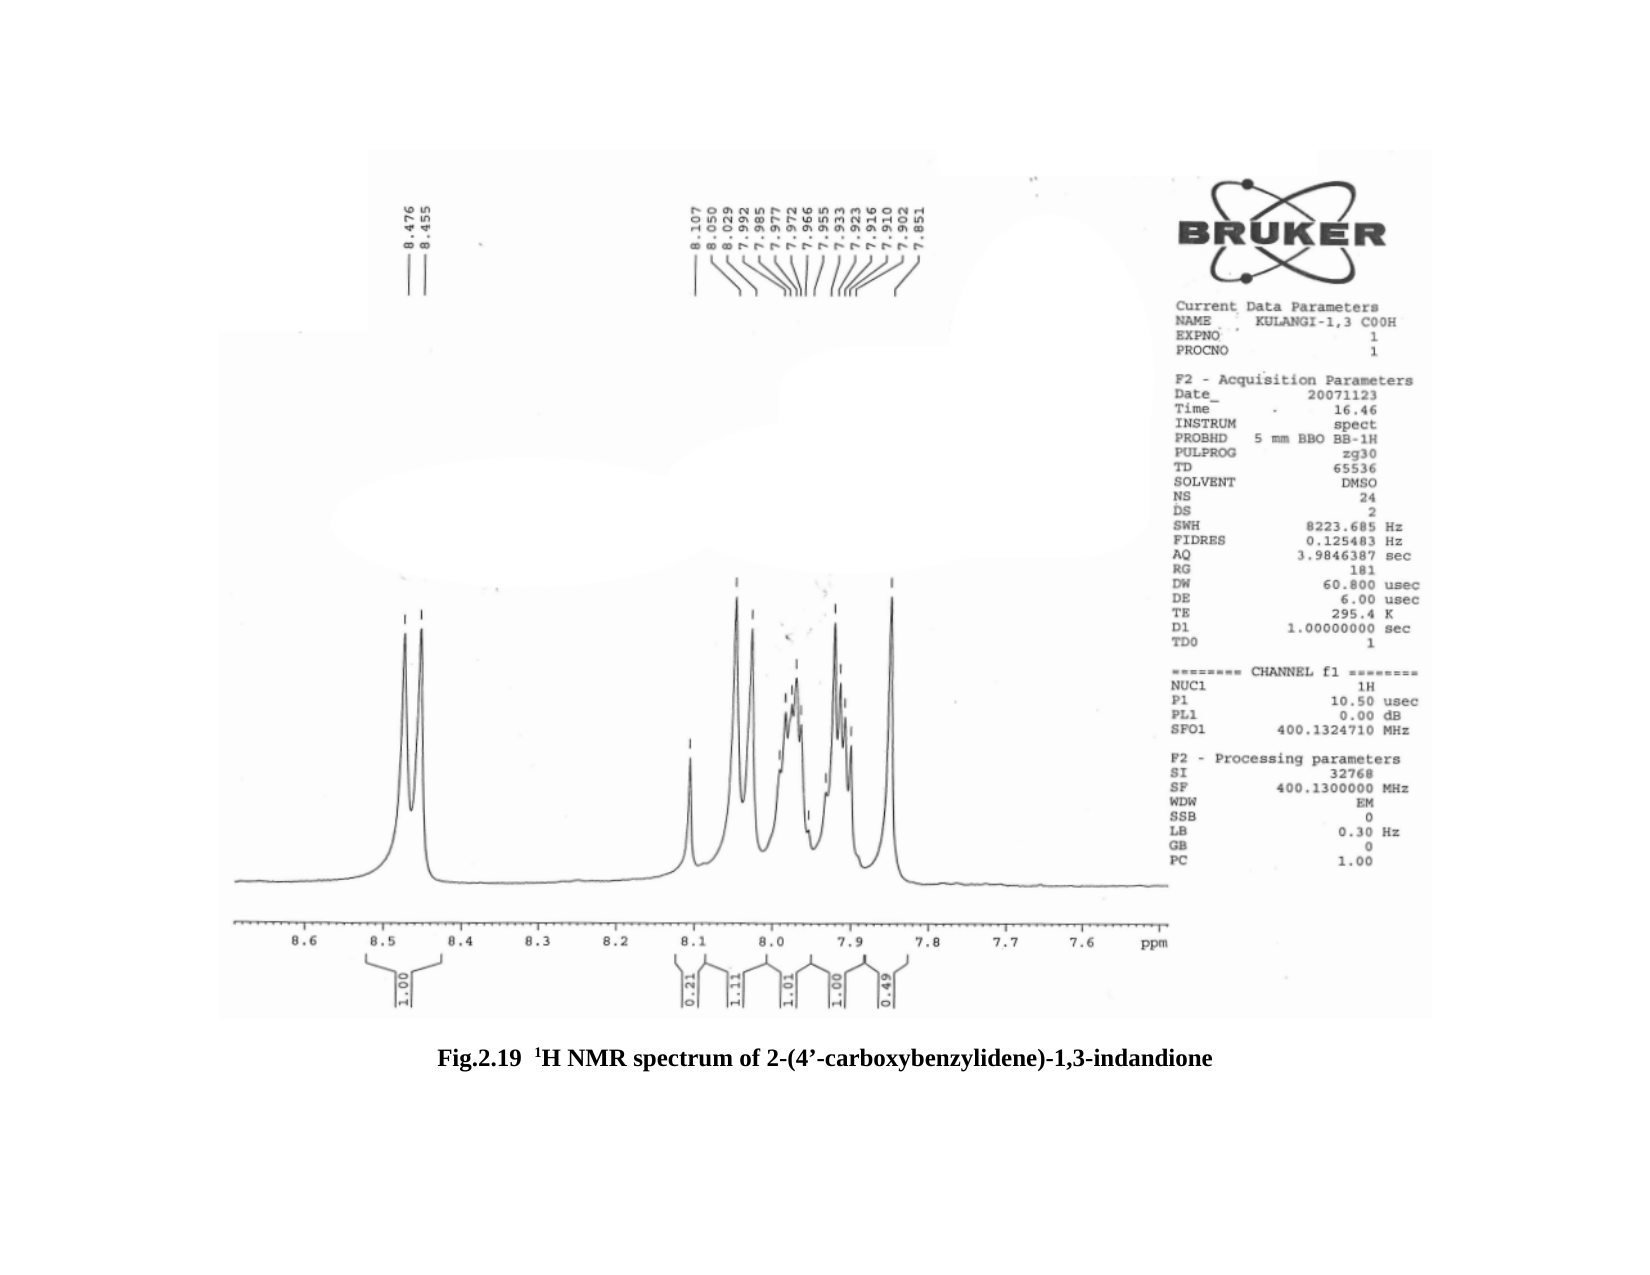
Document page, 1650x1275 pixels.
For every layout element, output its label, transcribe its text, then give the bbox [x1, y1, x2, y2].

picture [218, 150, 1433, 1019]
text Fig.2.19 1H NMR spectrum of 2-(4’-carboxybenzylidene)-1,3-indandione [150, 1043, 1500, 1072]
